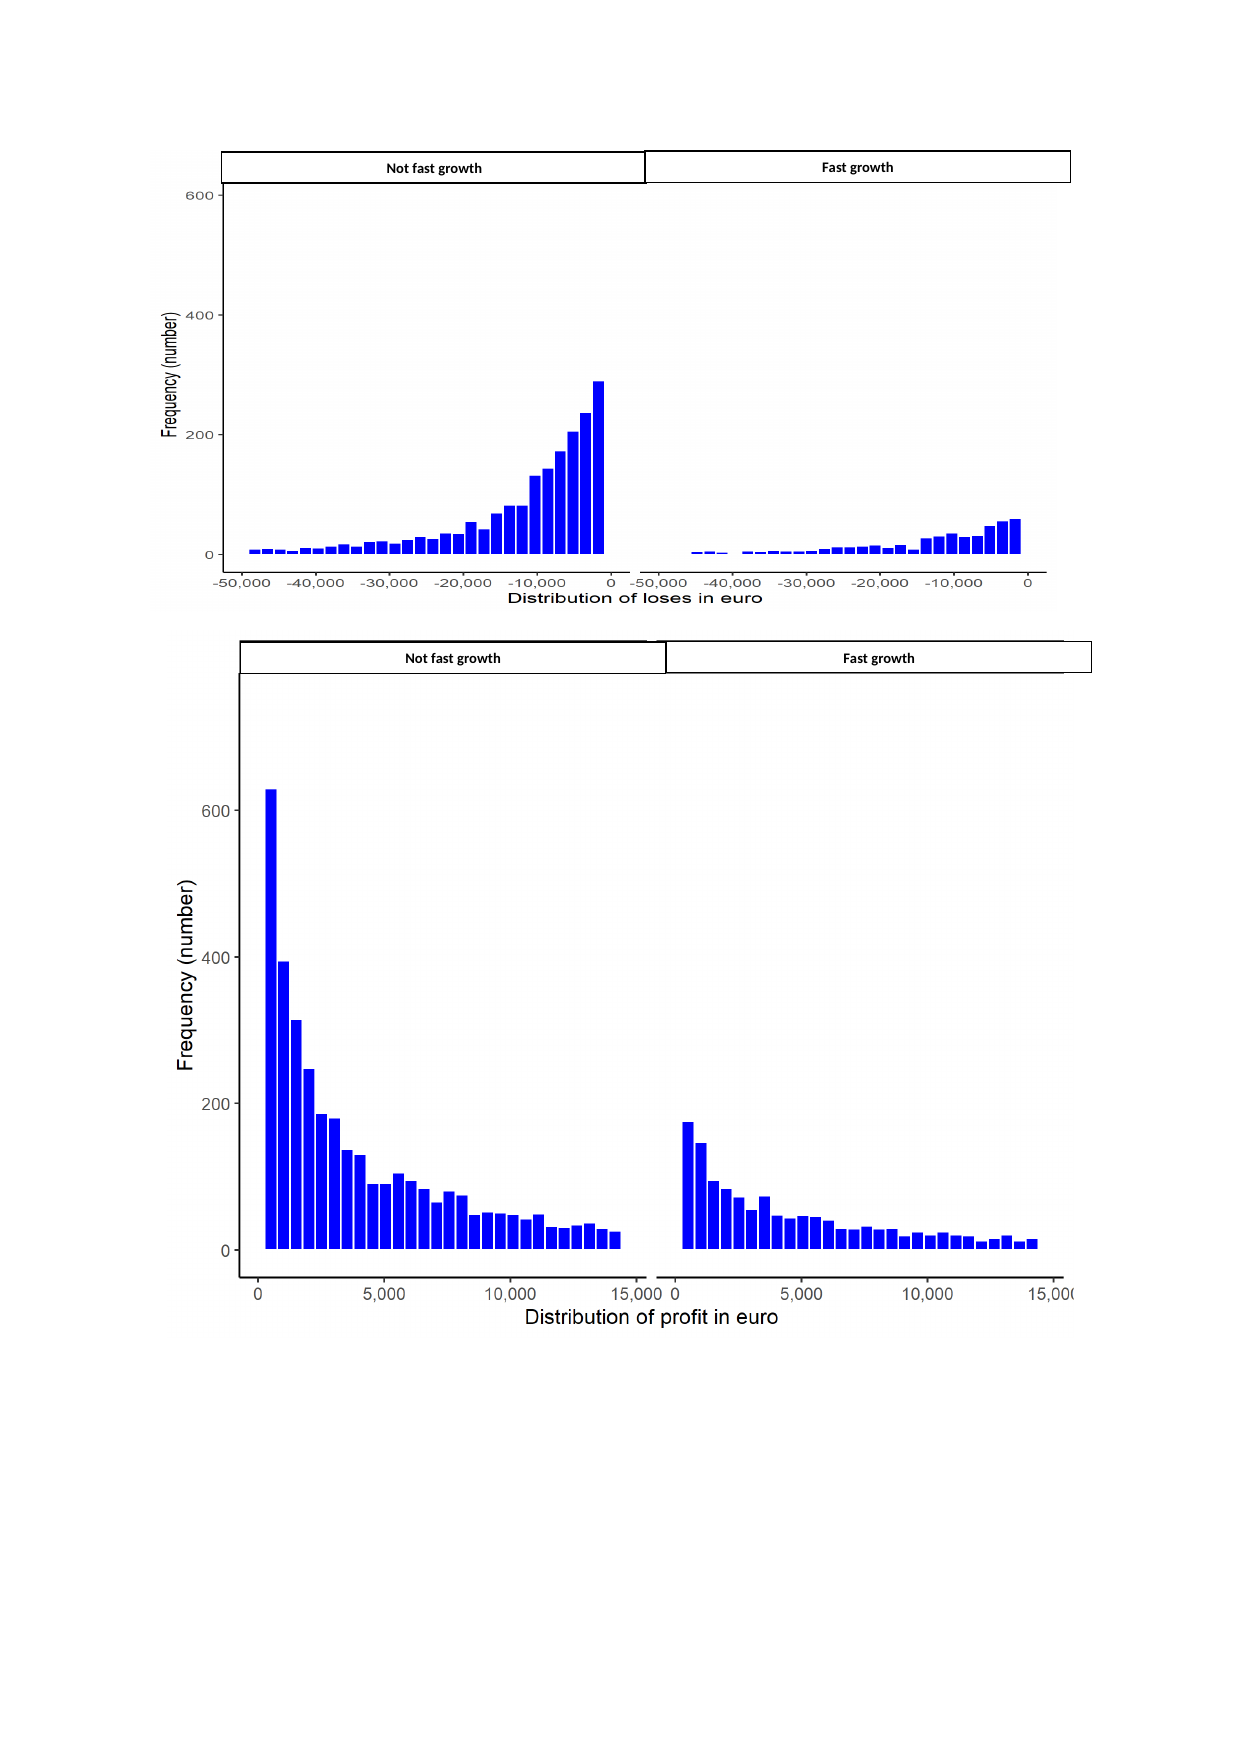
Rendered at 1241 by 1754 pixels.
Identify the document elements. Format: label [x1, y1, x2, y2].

picture [150, 150, 1057, 612]
picture [166, 630, 1074, 1338]
